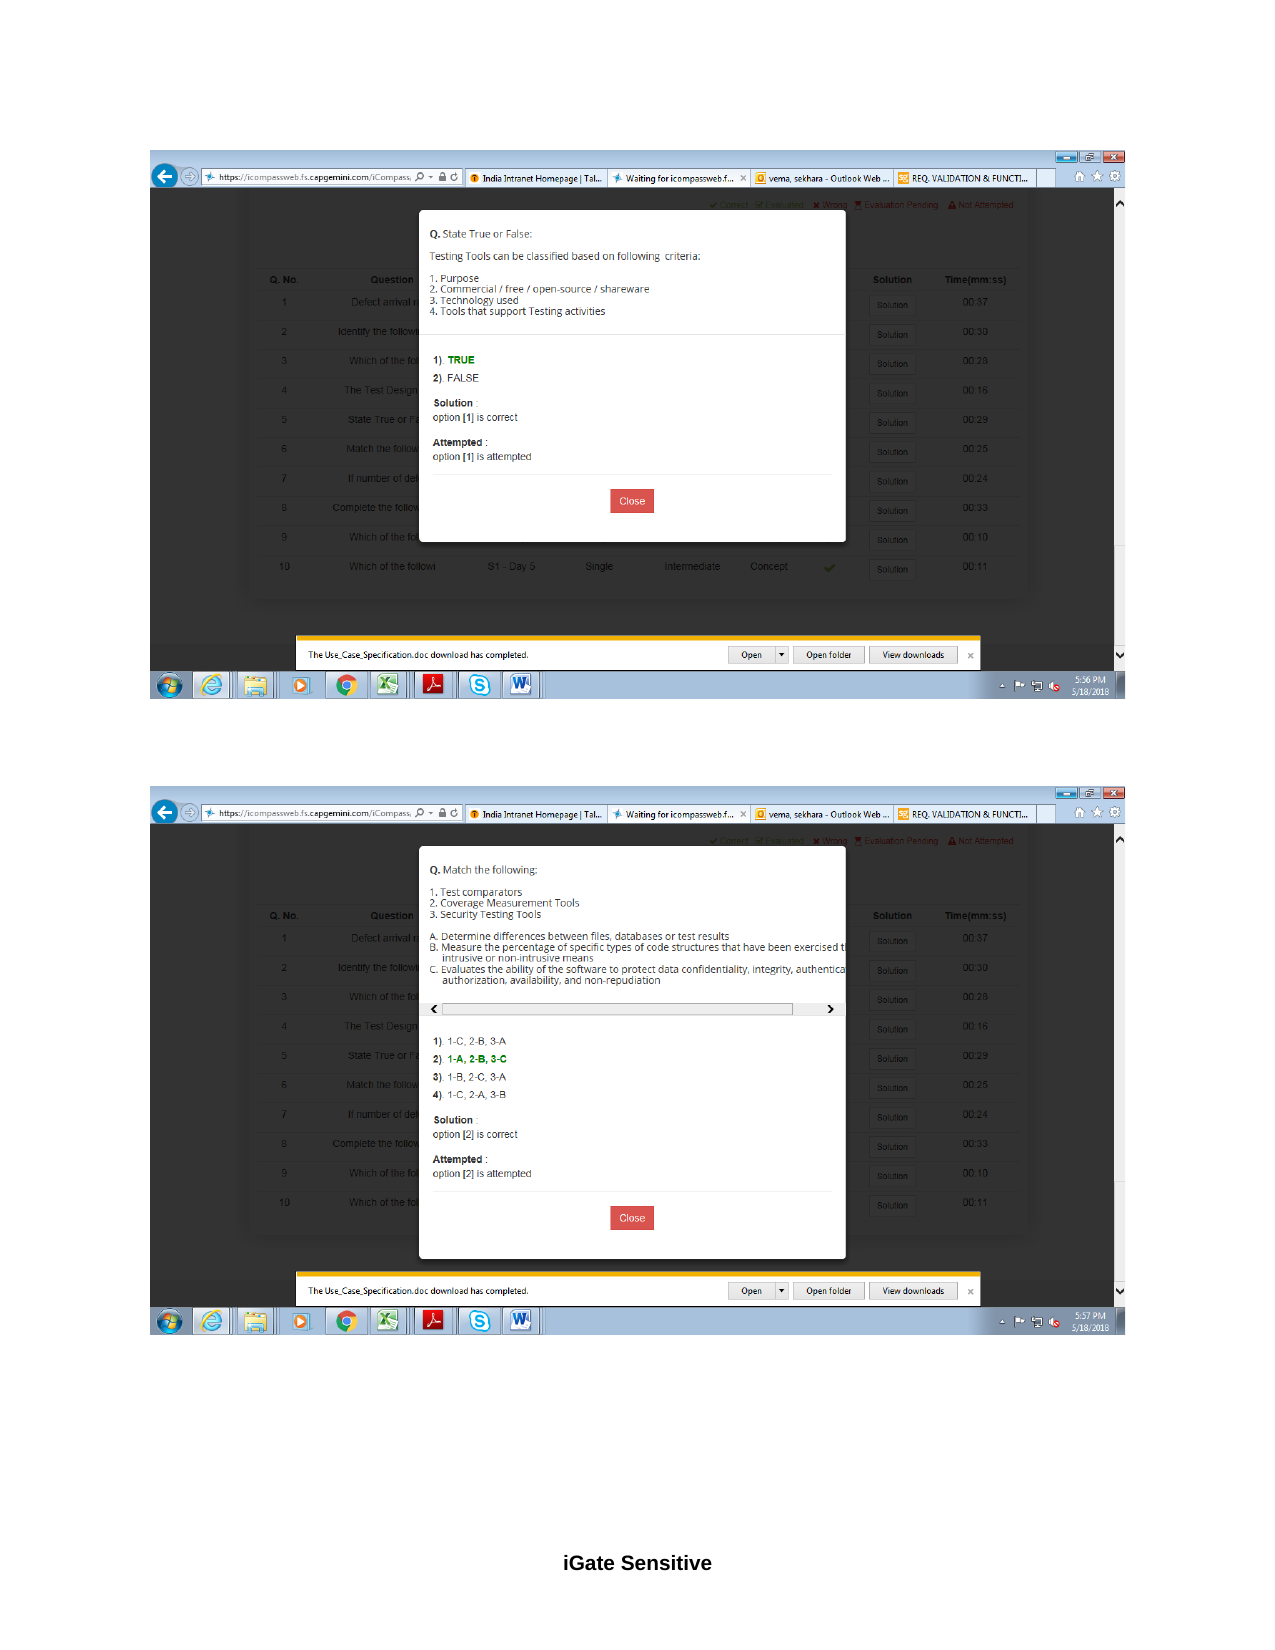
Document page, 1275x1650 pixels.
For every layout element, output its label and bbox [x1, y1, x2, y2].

picture [150, 150, 1125, 699]
picture [150, 786, 1125, 1335]
